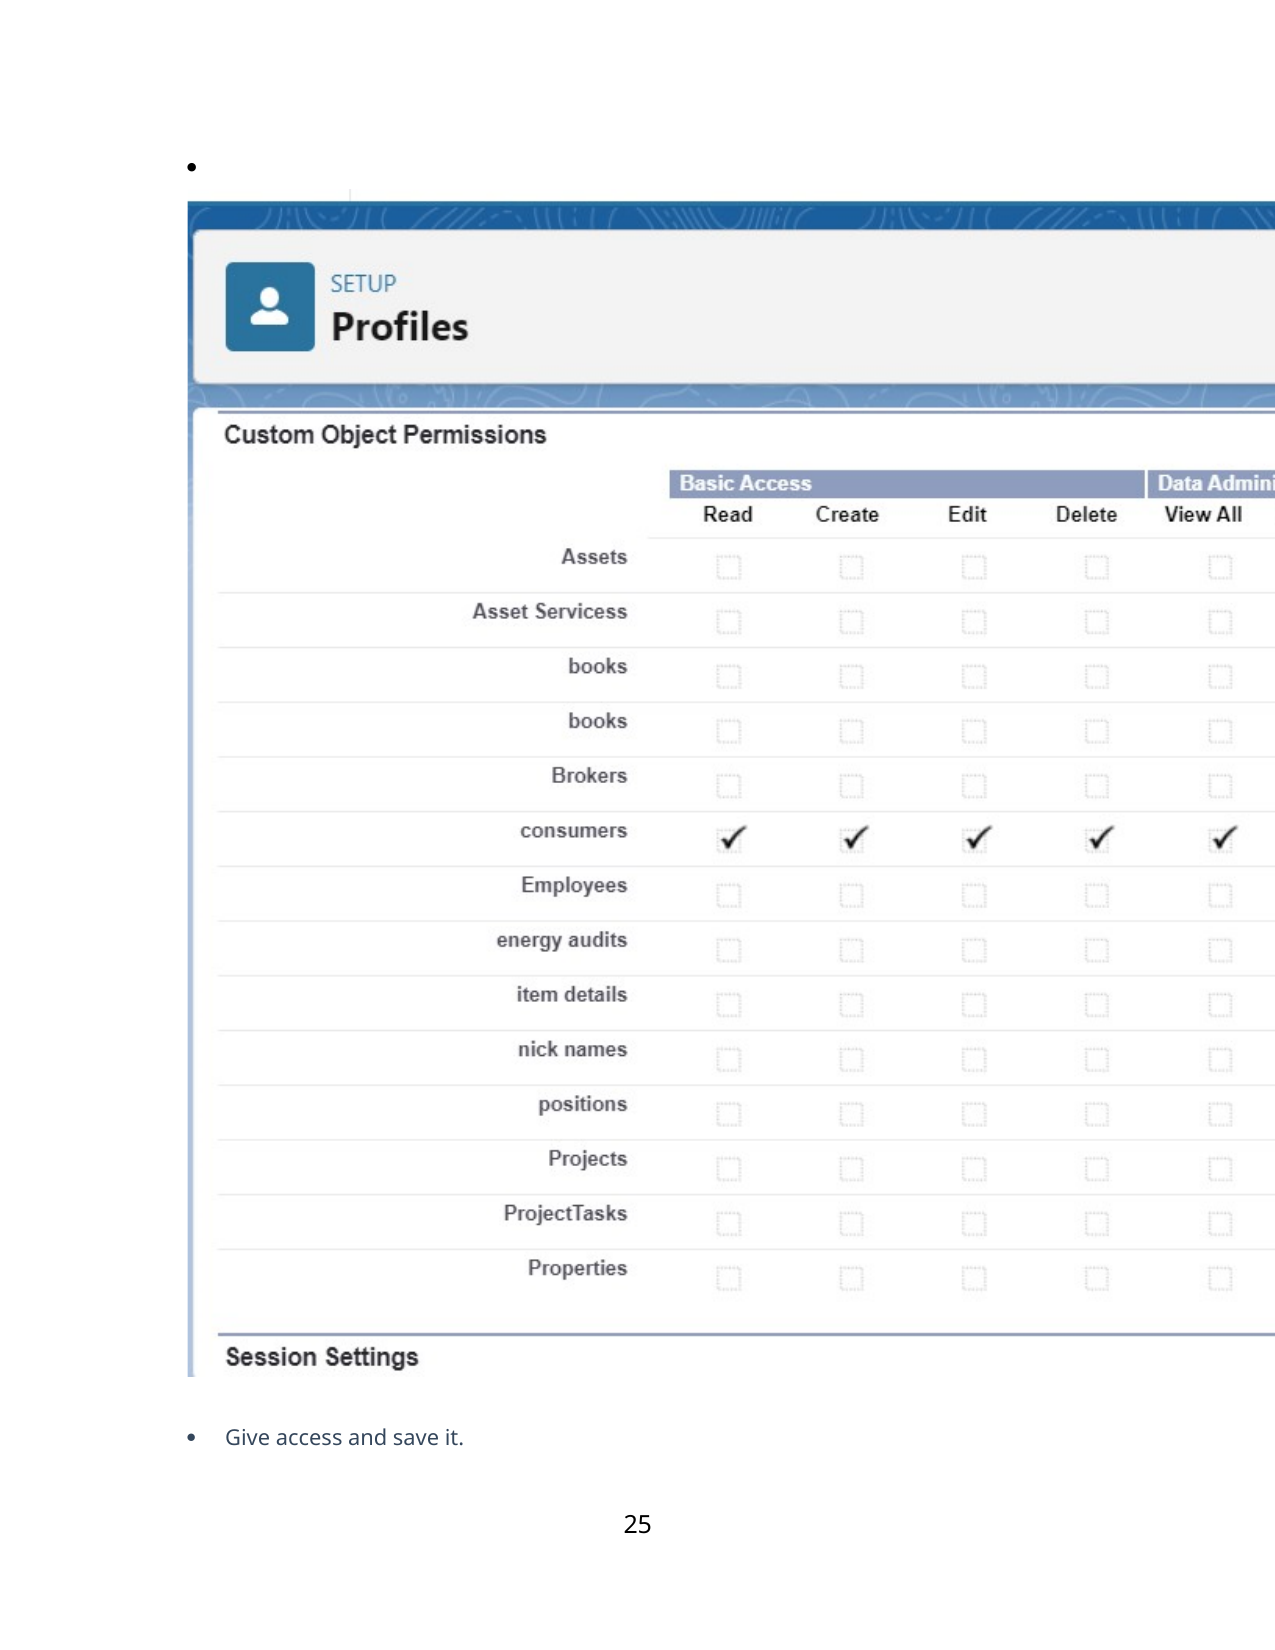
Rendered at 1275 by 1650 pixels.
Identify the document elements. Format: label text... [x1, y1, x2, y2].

list Give access and save it. [187, 1422, 1125, 1452]
picture [187, 189, 1275, 1377]
